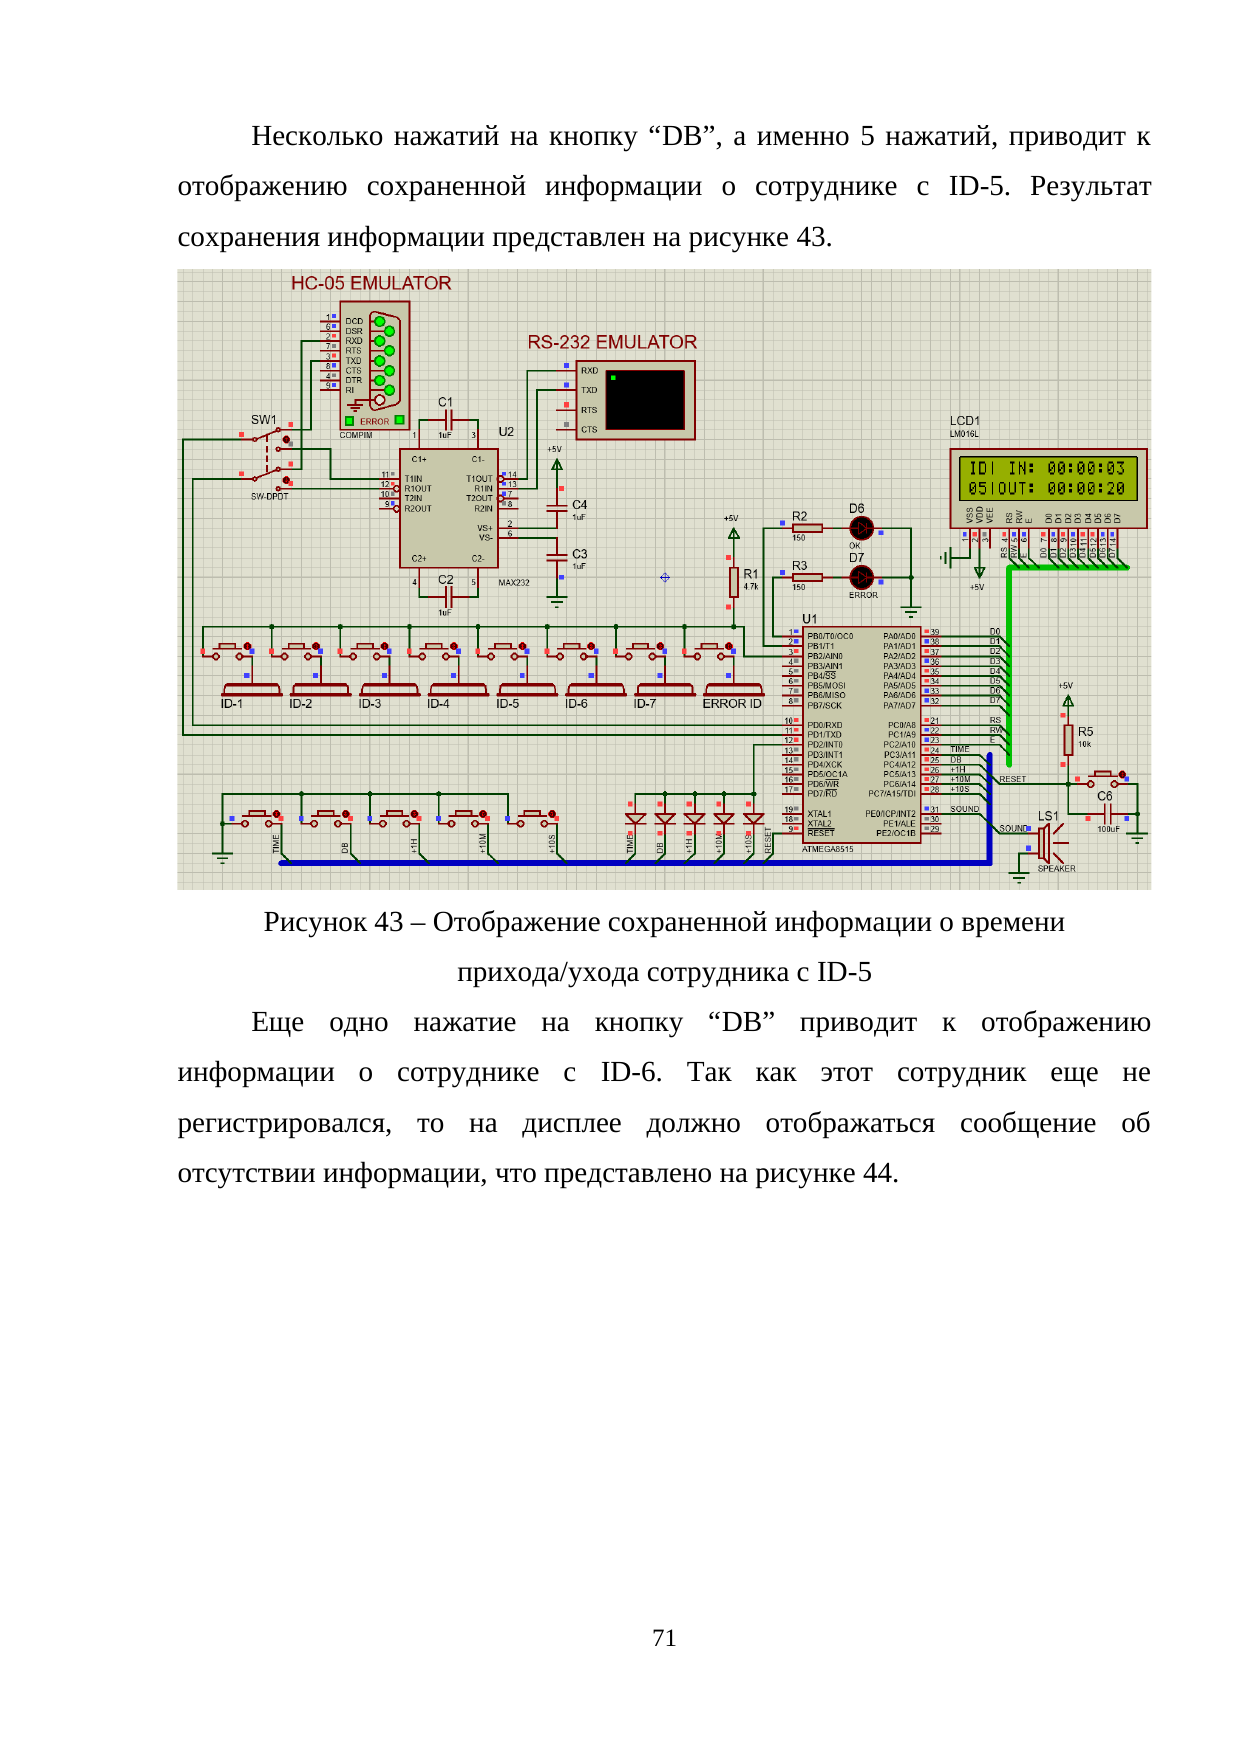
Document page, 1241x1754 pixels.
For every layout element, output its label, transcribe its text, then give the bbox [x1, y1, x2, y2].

picture [177, 269, 1152, 890]
text Рисунок 43 – Отображение сохраненной информации о времени прихода/ухода сотрудника с ID-5 [177, 904, 1152, 987]
text Несколько нажатий на кнопку “DB”, а именно 5 нажатий, приводит к отображению сохраненной информации о сотруднике с ID-5. Результат сохранения информации представлен на рисунке 43. [177, 118, 1152, 252]
text Еще одно нажатие на кнопку “DB” приводит к отображению информации о сотруднике с ID-6. Так как этот сотрудник еще не регистрировался, то на дисплее должно отображаться сообщение об отсутствии информации, что представлено на рисунке 44. [177, 1004, 1152, 1189]
